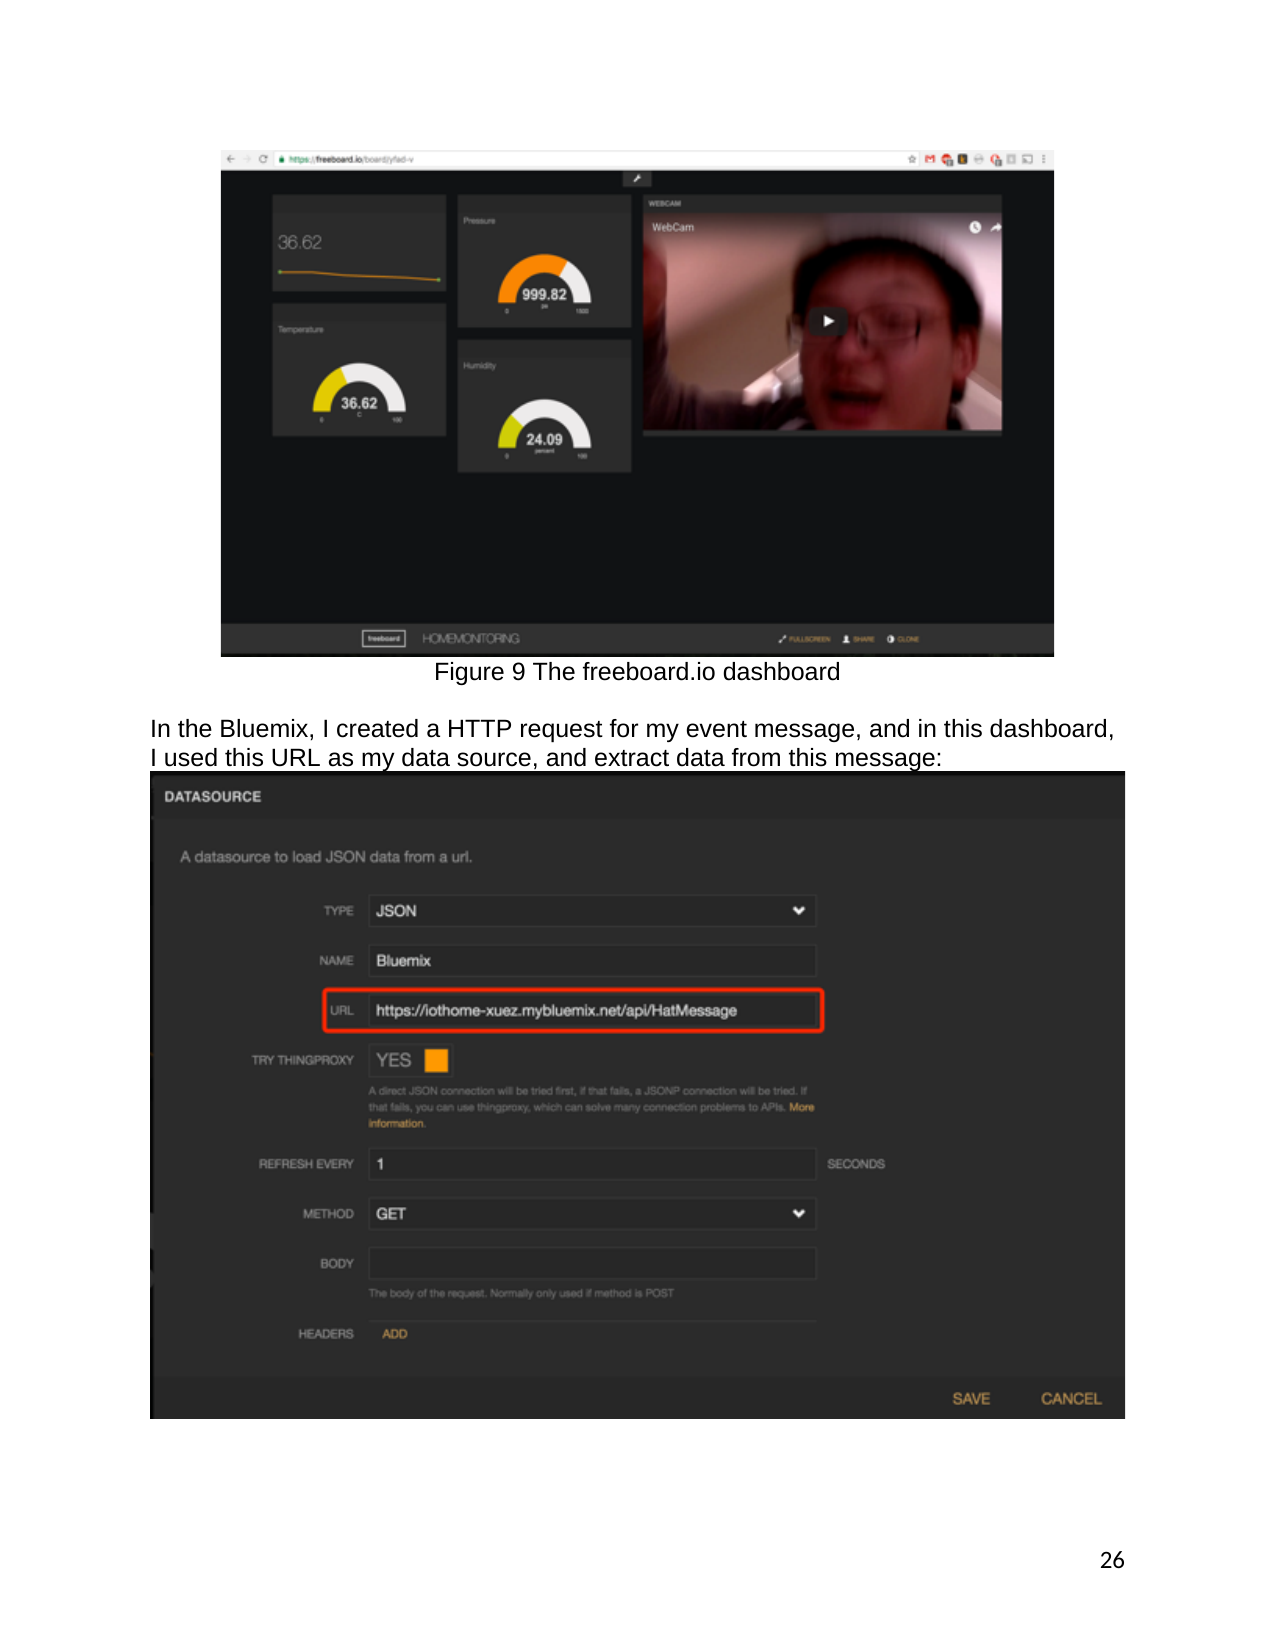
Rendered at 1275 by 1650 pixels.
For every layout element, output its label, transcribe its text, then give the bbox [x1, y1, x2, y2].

text In the Bluemix, I created a HTTP request for my event message, and in this dashboard, I used this URL as my data source, and extract data from this message: [150, 714, 1125, 771]
text Figure 9 The freeboard.io dashboard [150, 657, 1125, 685]
picture [150, 771, 1125, 1419]
picture [220, 150, 1055, 657]
